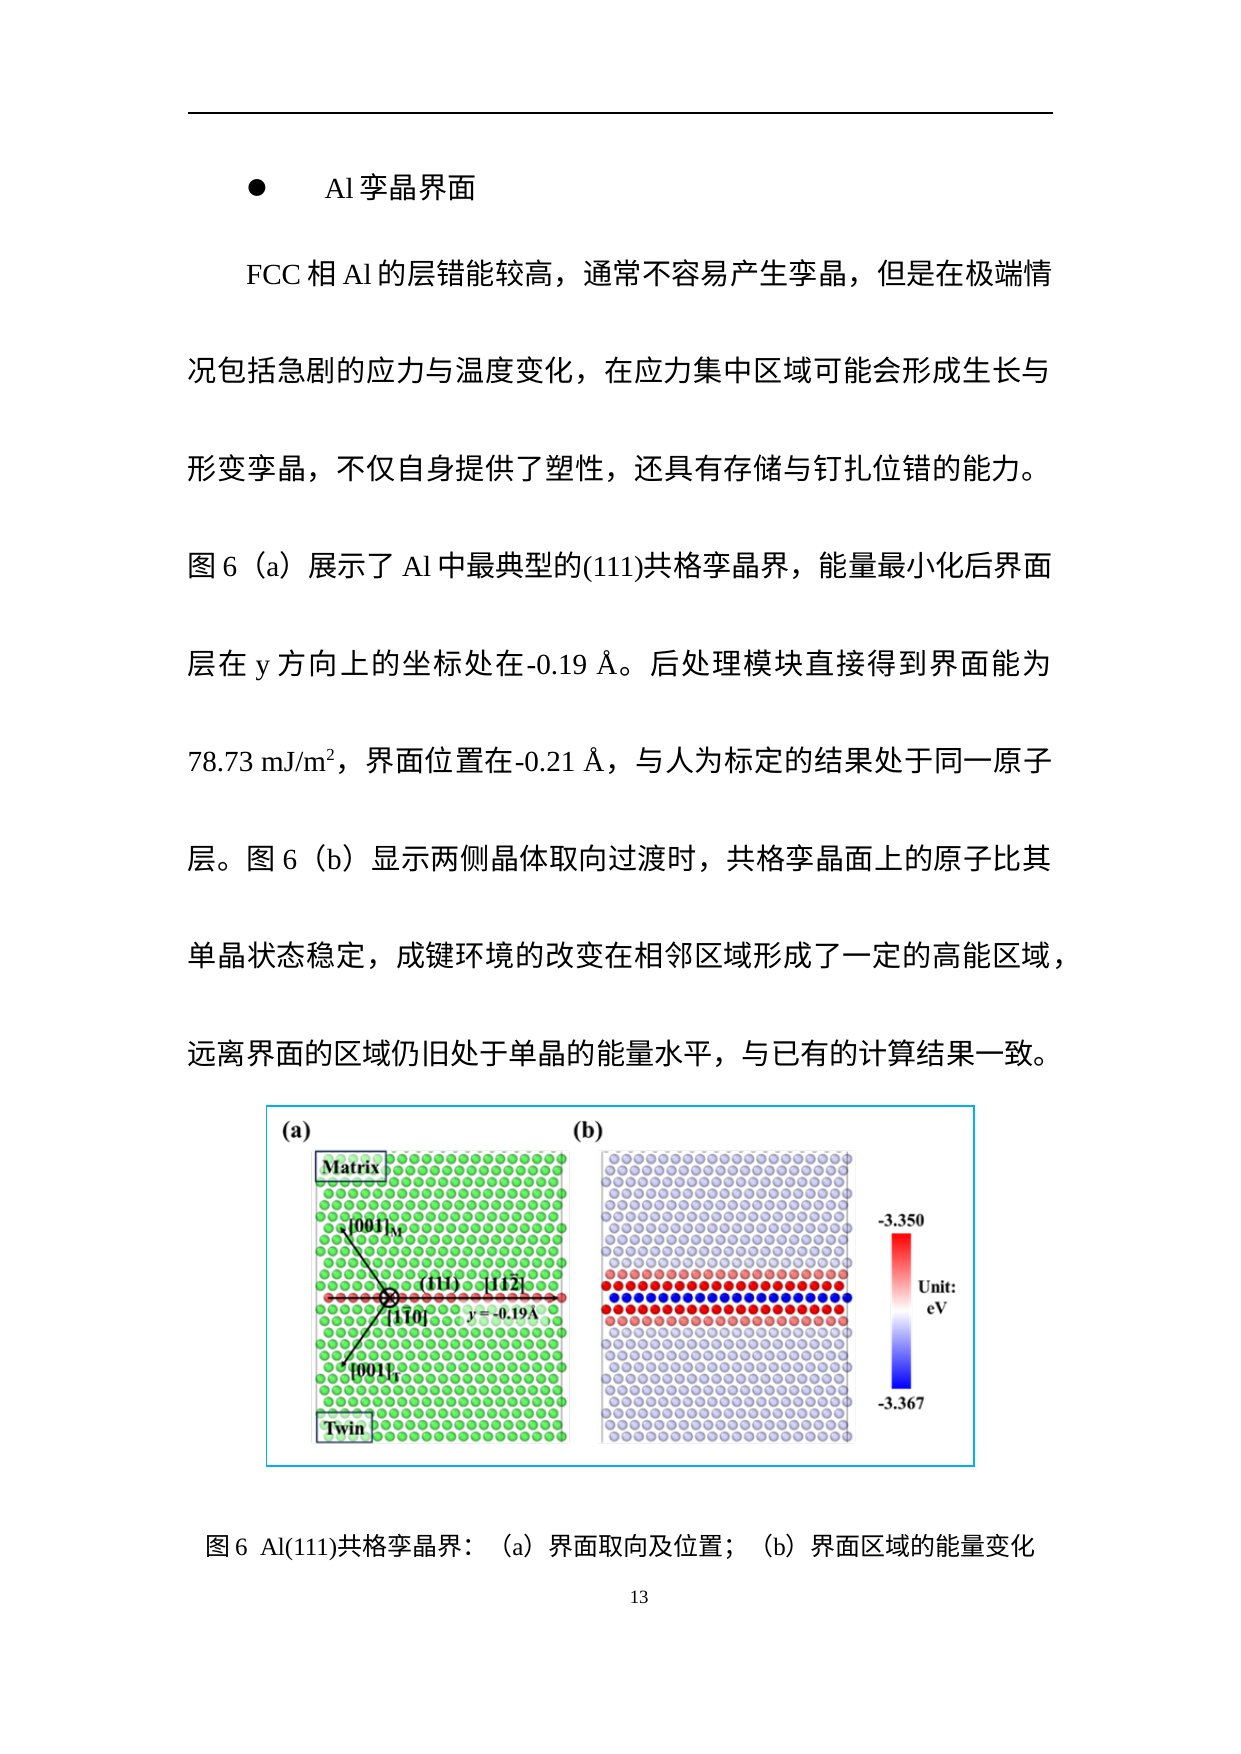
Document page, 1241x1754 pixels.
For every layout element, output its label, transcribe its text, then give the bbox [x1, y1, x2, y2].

picture [268, 1108, 972, 1451]
text 图6 Al(111)共格孪晶界：（a）界面取向及位置；（b）界面区域的能量变化 [187, 1512, 1053, 1577]
list Al孪晶界面 [187, 153, 1053, 218]
text FCC相Al的层错能较高，通常不容易产生孪晶，但是在极端情况包括急剧的应力与温度变化，在应力集中区域可能会形成生长与形变孪晶，不仅自身提供了塑性，还具有存储与钉扎位错的能力。图6（a）展示了Al中最典型的(111)共格孪晶界，能量最小化后界面层在y方向上的坐标处在-0.19 Å。后处理模块直接得到界面能为78.73 mJ/m2，界面位置在-0.21 Å，与人为标定的结果处于同一原子层。图6（b）显示两侧晶体取向过渡时，共格孪晶面上的原子比其单晶状态稳定，成键环境的改变在相邻区域形成了一定的高能区域，远离界面的区域仍旧处于单晶的能量水平，与已有的计算结果一致。 [187, 239, 1053, 1084]
